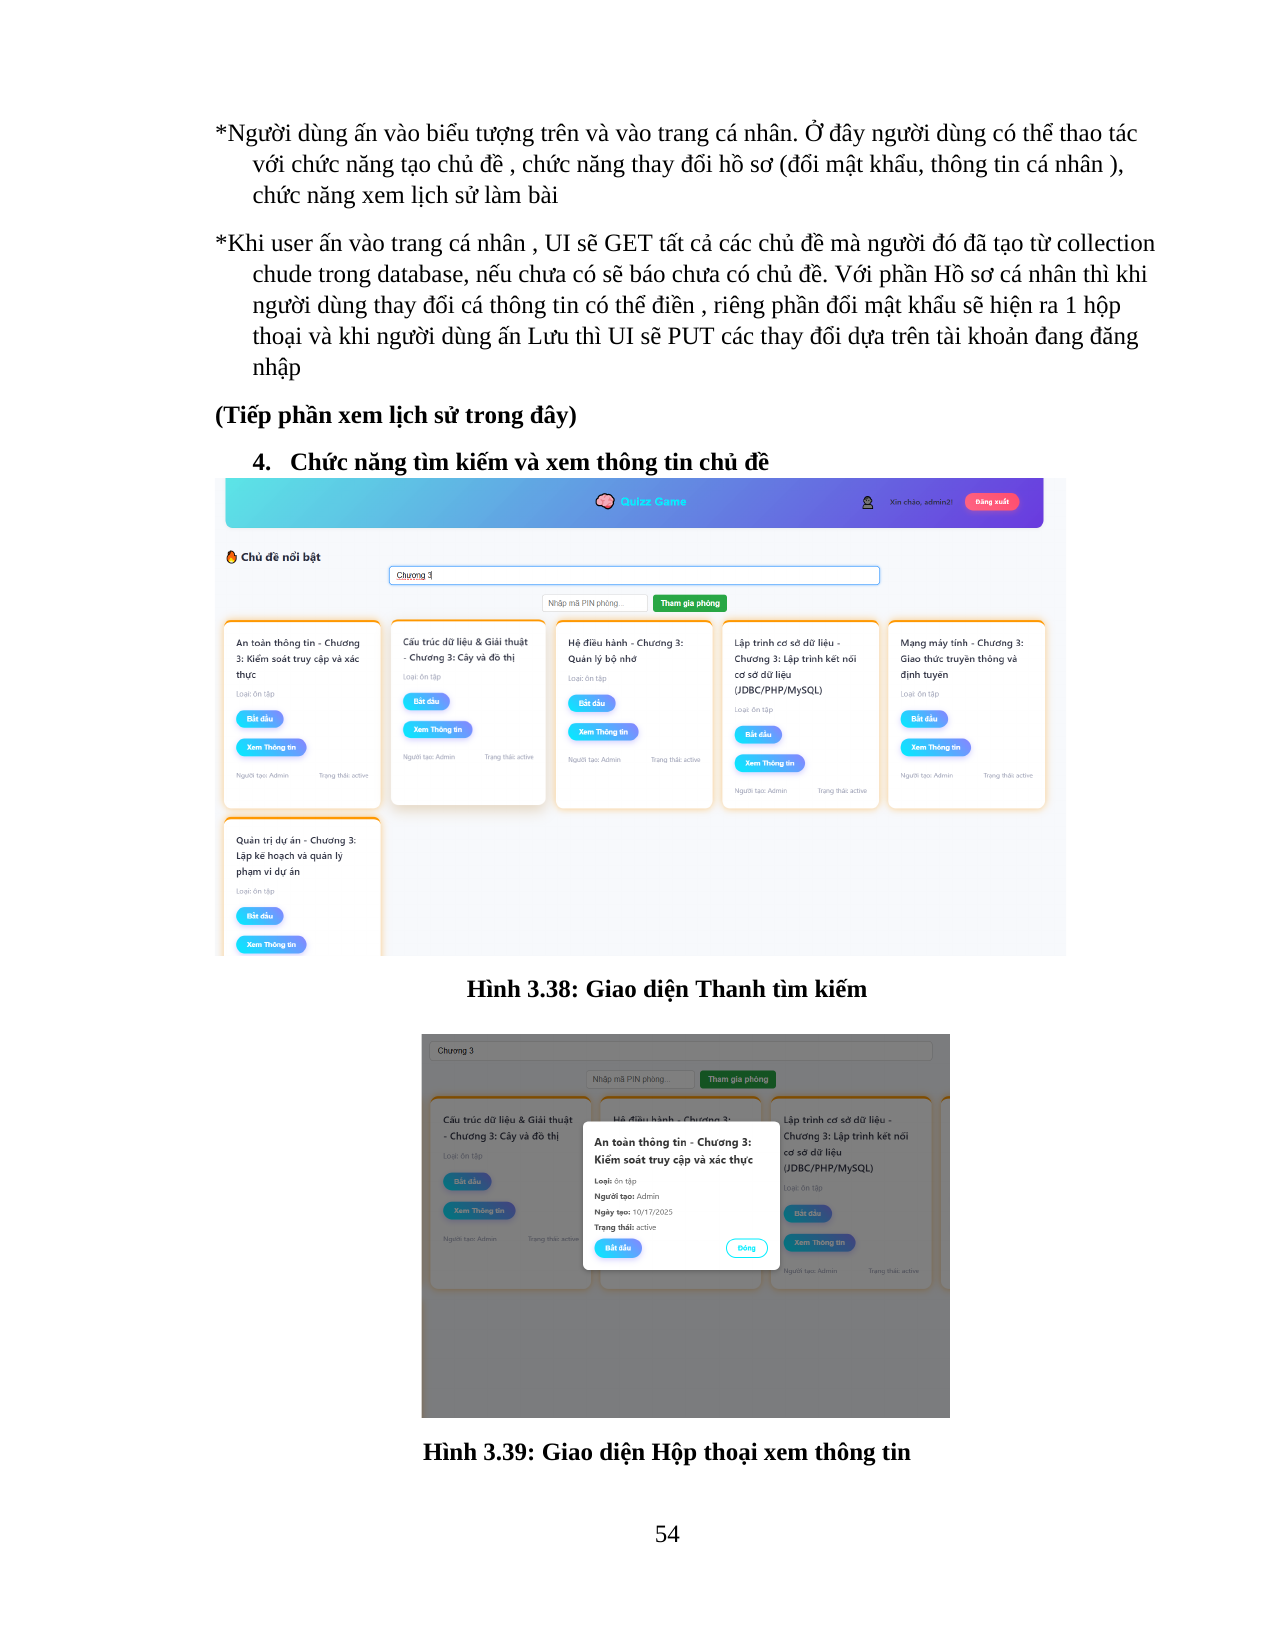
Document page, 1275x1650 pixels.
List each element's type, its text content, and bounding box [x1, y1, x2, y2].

text Hình 3.38: Giao diện Thanh tìm kiếm [177, 974, 1157, 1003]
text *Khi user ấn vào trang cá nhân , UI sẽ GET tất cả các chủ đề mà người đó đã tạo từ collection chude trong database, nếu chưa có sẽ báo chưa có chủ đề. Với phần Hồ sơ cá nhân thì khi người dùng thay đổi cá thông tin có thể điền , riêng phần đổi mật khẩu sẽ hiện ra 1 hộp thoại và khi người dùng ấn Lưu thì UI sẽ PUT các thay đổi dựa trên tài khoản đang đăng nhập [215, 228, 1157, 381]
list Chức năng tìm kiếm và xem thông tin chủ đề [252, 447, 1157, 476]
picture [421, 1034, 950, 1418]
picture [214, 478, 1067, 956]
text *Người dùng ấn vào biểu tượng trên và vào trang cá nhân. Ở đây người dùng có thể thao tác với chức năng tạo chủ đề , chức năng thay đổi hồ sơ (đổi mật khẩu, thông tin cá nhân ), chức năng xem lịch sử làm bài [215, 118, 1157, 209]
text (Tiếp phần xem lịch sử trong đây) [215, 400, 1157, 428]
text Hình 3.39: Giao diện Hộp thoại xem thông tin [177, 1437, 1157, 1466]
